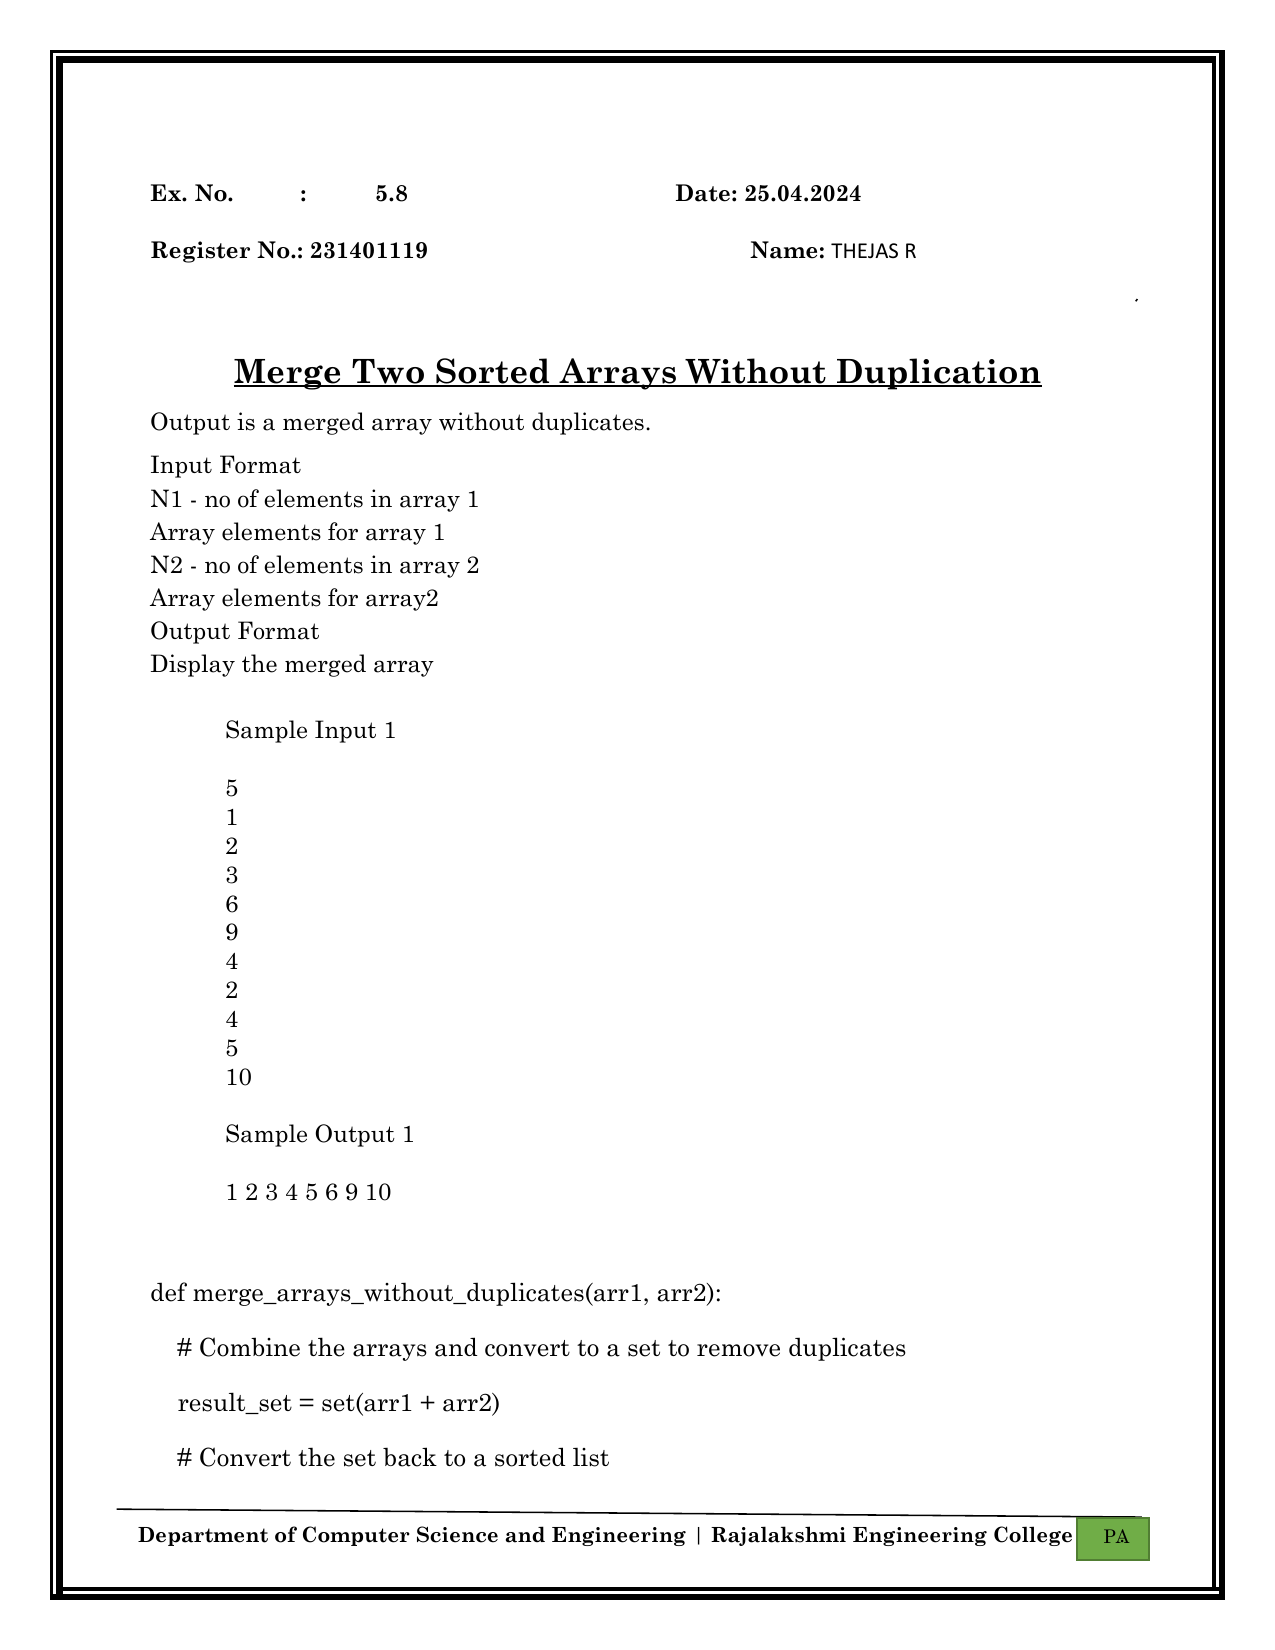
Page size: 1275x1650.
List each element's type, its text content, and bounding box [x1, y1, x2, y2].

text Output Format [150, 616, 1125, 645]
text 1 [225, 802, 1125, 831]
text 4 [225, 946, 1125, 975]
text Output is a merged array without duplicates. [150, 407, 1125, 436]
text 2 [225, 975, 1125, 1004]
text Input Format [150, 450, 1125, 479]
text Array elements for array 1 [150, 516, 1125, 545]
text Register No.: 231401119 Name: THEJAS R [150, 236, 1125, 264]
text 9 [225, 917, 1125, 946]
text 5 [225, 773, 1125, 802]
text 2 [225, 831, 1125, 859]
text 4 [225, 1004, 1125, 1033]
text 10 [225, 1061, 1125, 1090]
text 5 [225, 1033, 1125, 1061]
text Display the merged array [150, 649, 1125, 678]
text 6 [225, 888, 1125, 917]
text 3 [225, 859, 1125, 888]
text Sample Output 1 [225, 1119, 1125, 1148]
text Ex. No. : 5.8 Date: 25.04.2024 [150, 179, 1125, 207]
text N2 - no of elements in array 2 [150, 549, 1125, 578]
text N1 - no of elements in array 1 [150, 483, 1125, 512]
text # Convert the set back to a sorted list [150, 1442, 1125, 1472]
text 1 2 3 4 5 6 9 10 [150, 1177, 1125, 1206]
text Sample Input 1 [225, 715, 1125, 744]
text Merge Two Sorted Arrays Without Duplication [150, 350, 1125, 390]
text Array elements for array2 [150, 583, 1125, 612]
text # Combine the arrays and convert to a set to remove duplicates [150, 1331, 1125, 1361]
text result_set = set(arr1 + arr2) [150, 1386, 1125, 1417]
text def merge_arrays_without_duplicates(arr1, arr2): [150, 1276, 1125, 1306]
